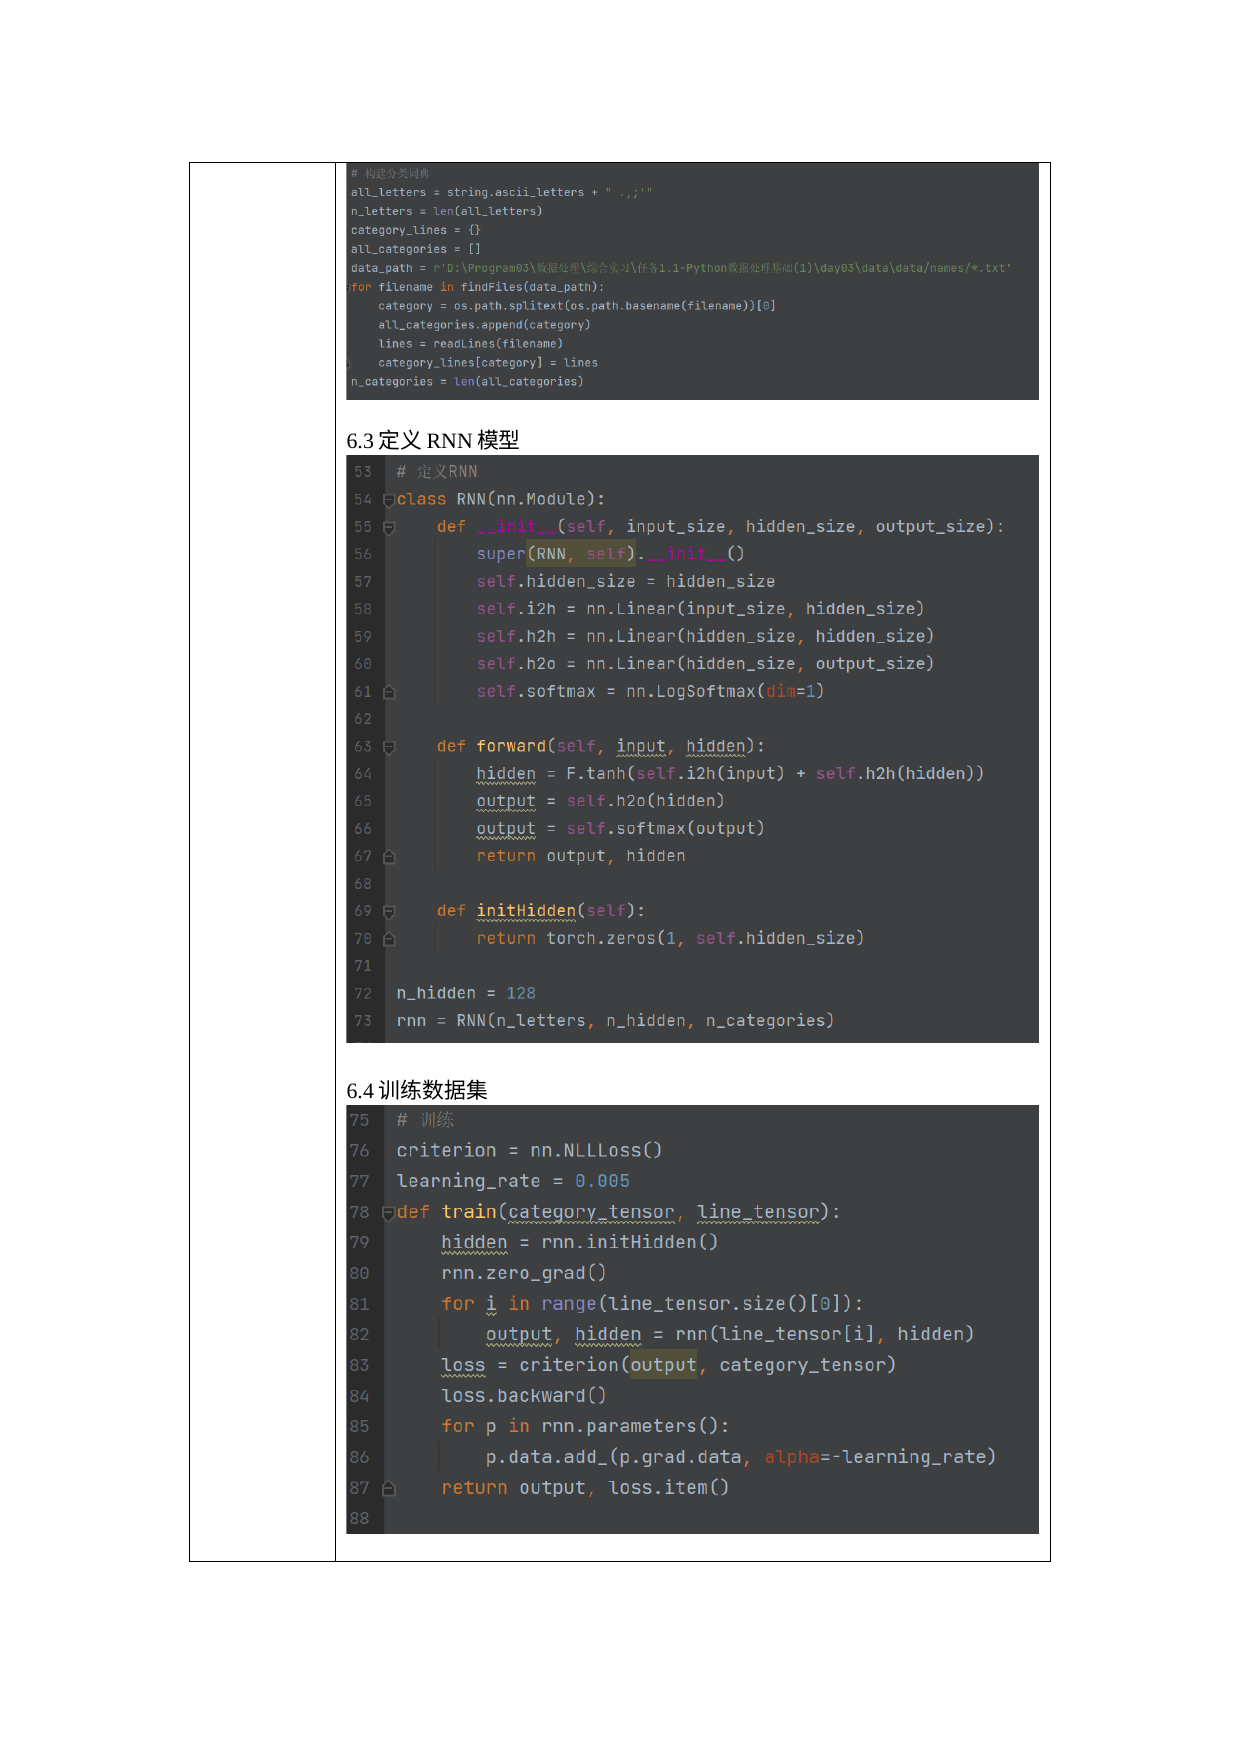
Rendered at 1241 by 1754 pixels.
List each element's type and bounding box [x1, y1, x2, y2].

table_cell [190, 163, 335, 1561]
picture [346, 163, 1039, 400]
picture [346, 455, 1039, 1043]
table_cell [336, 163, 1050, 1561]
picture [346, 1105, 1039, 1534]
